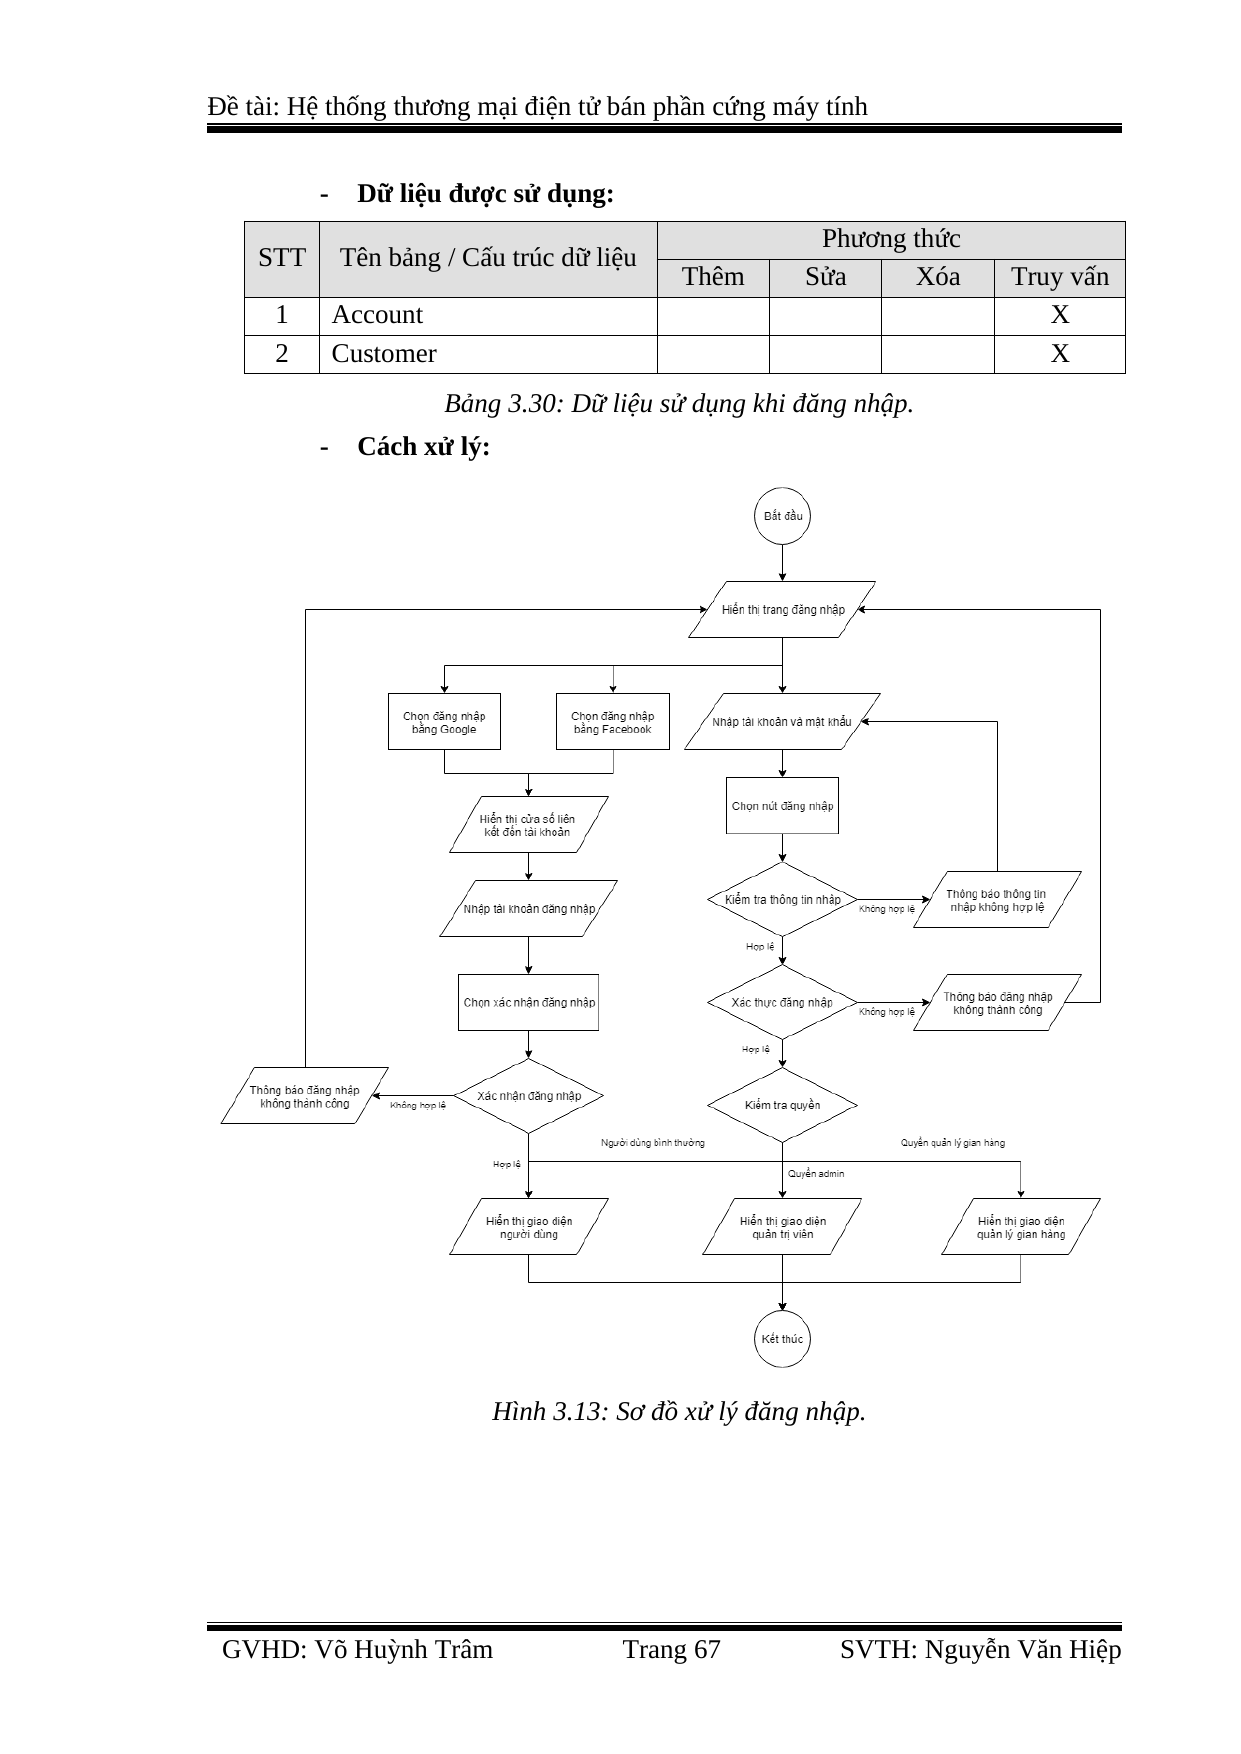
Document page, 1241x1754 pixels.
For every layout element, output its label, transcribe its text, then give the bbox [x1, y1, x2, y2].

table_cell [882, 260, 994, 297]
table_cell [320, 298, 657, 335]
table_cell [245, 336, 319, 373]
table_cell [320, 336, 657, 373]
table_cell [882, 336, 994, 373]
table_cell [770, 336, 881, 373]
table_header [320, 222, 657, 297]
picture [207, 473, 1122, 1382]
list Cách xử lý: [319, 430, 1122, 461]
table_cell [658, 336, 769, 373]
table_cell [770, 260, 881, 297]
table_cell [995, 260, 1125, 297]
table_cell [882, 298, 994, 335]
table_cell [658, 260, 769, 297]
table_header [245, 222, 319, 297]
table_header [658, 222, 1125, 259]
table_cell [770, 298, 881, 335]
list Dữ liệu được sử dụng: [319, 177, 1122, 208]
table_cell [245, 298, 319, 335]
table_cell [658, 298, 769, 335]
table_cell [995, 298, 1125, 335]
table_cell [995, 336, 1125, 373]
